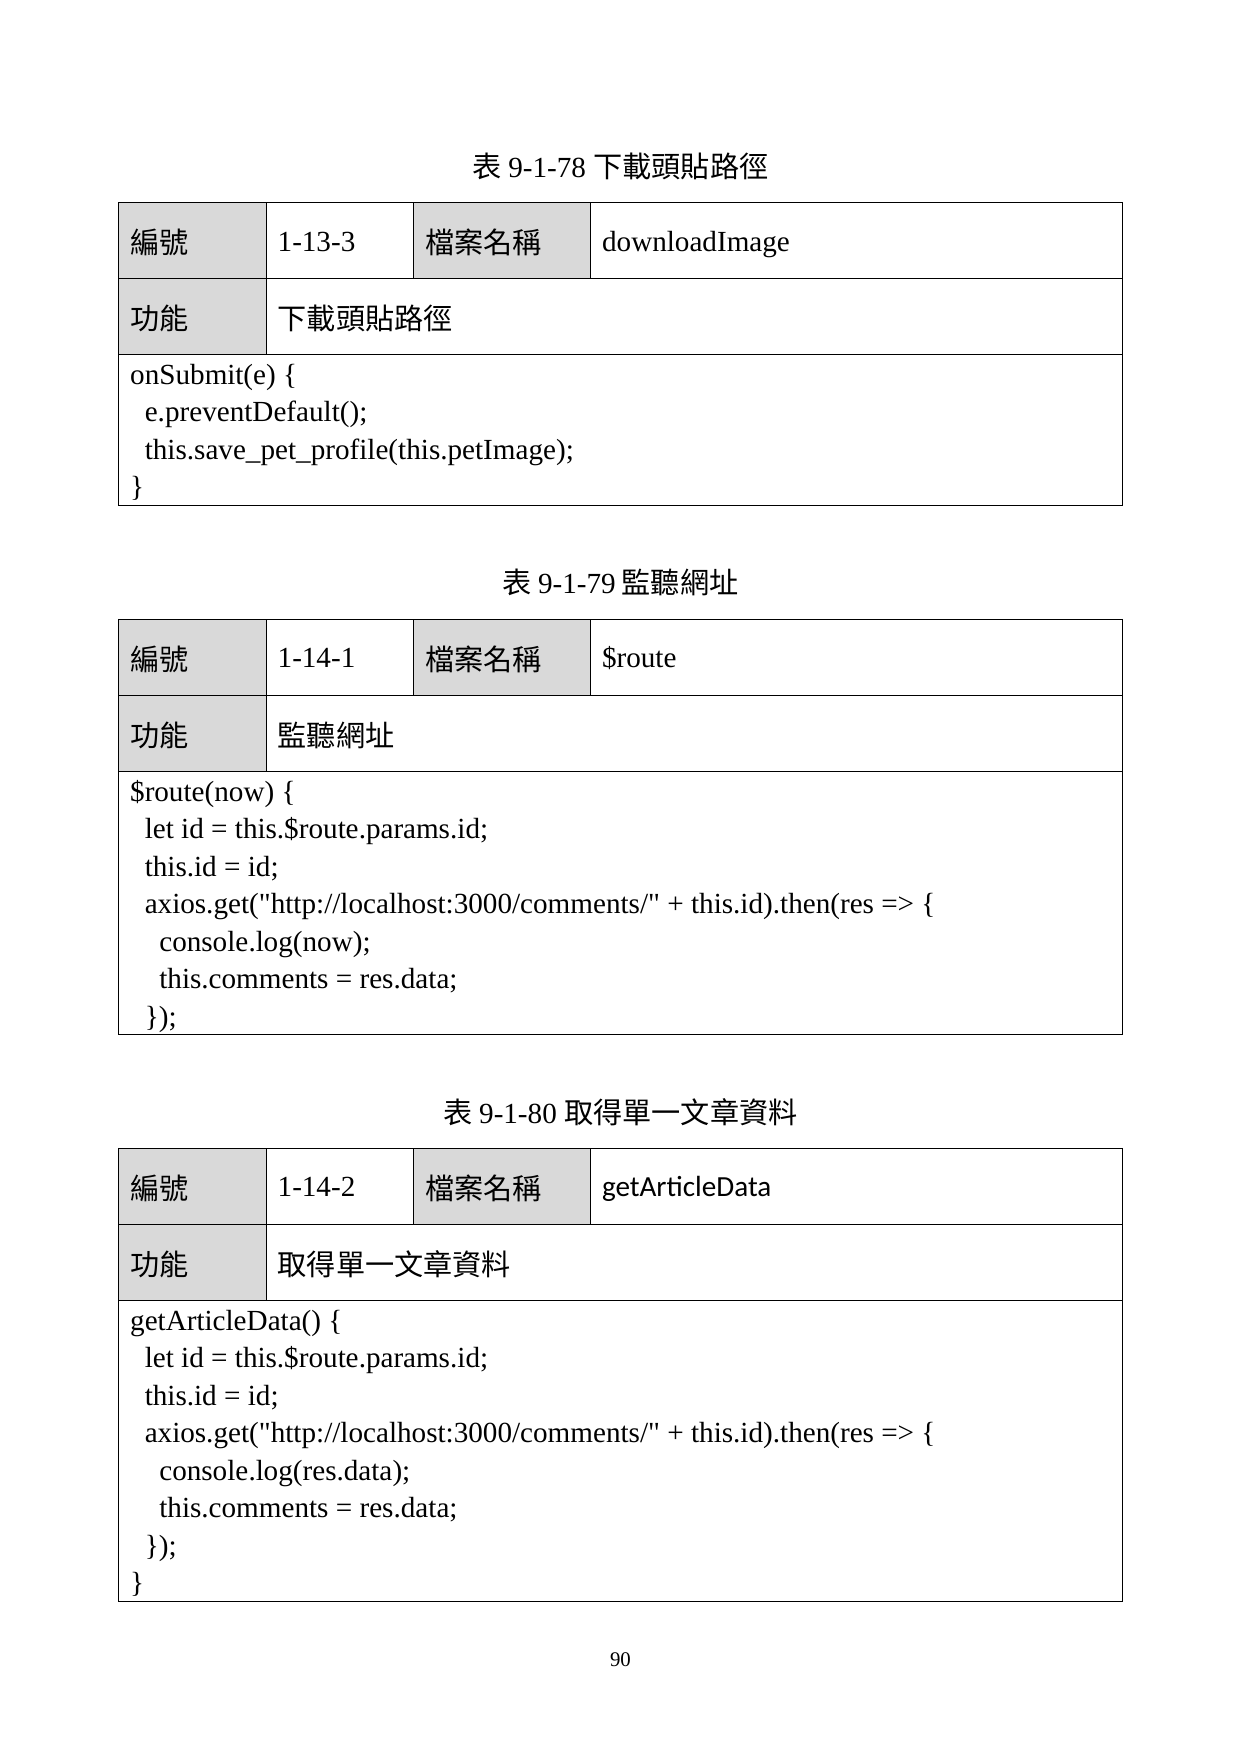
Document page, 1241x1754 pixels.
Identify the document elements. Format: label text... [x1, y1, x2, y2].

table_cell 取得單一文章資料 [267, 1225, 1122, 1300]
table_cell onSubmit(e) { e.preventDefault(); this.save_pet_profile(this.petImage); } [119, 355, 1122, 505]
table_header 編號 [119, 203, 266, 278]
subtitle 表 9-1-78 下載頭貼路徑 [118, 127, 1122, 202]
table_header 編號 [119, 620, 266, 695]
table_header 1-13-3 [267, 203, 413, 278]
table_header 1-14-1 [267, 620, 413, 695]
table_header 檔案名稱 [414, 620, 590, 695]
table_header 編號 [119, 1149, 266, 1224]
table_header 檔案名稱 [414, 203, 590, 278]
table_header downloadImage [591, 203, 1122, 278]
table_cell 下載頭貼路徑 [267, 279, 1122, 354]
table_cell 功能 [119, 696, 266, 771]
table_header 檔案名稱 [414, 1149, 590, 1224]
table_cell getArticleData() { let id = this.$route.params.id; this.id = id; axios.get("http://localhost:3000/comments/" + this.id).then(res => { console.log(res.data); this.comments = res.data; }); } [119, 1301, 1122, 1601]
table_cell 功能 [119, 1225, 266, 1300]
table_header 1-14-2 [267, 1149, 413, 1224]
table_cell 監聽網址 [267, 696, 1122, 771]
subtitle 表 9-1-79監聽網址 [118, 544, 1122, 619]
table_header getArticleData [591, 1149, 1122, 1224]
table_cell $route(now) { let id = this.$route.params.id; this.id = id; axios.get("http://localhost:3000/comments/" + this.id).then(res => { console.log(now); this.comments = res.data; }); [119, 772, 1122, 1034]
table_cell 功能 [119, 279, 266, 354]
subtitle 表 9-1-80 取得單一文章資料 [118, 1073, 1122, 1148]
table_header $route [591, 620, 1122, 695]
